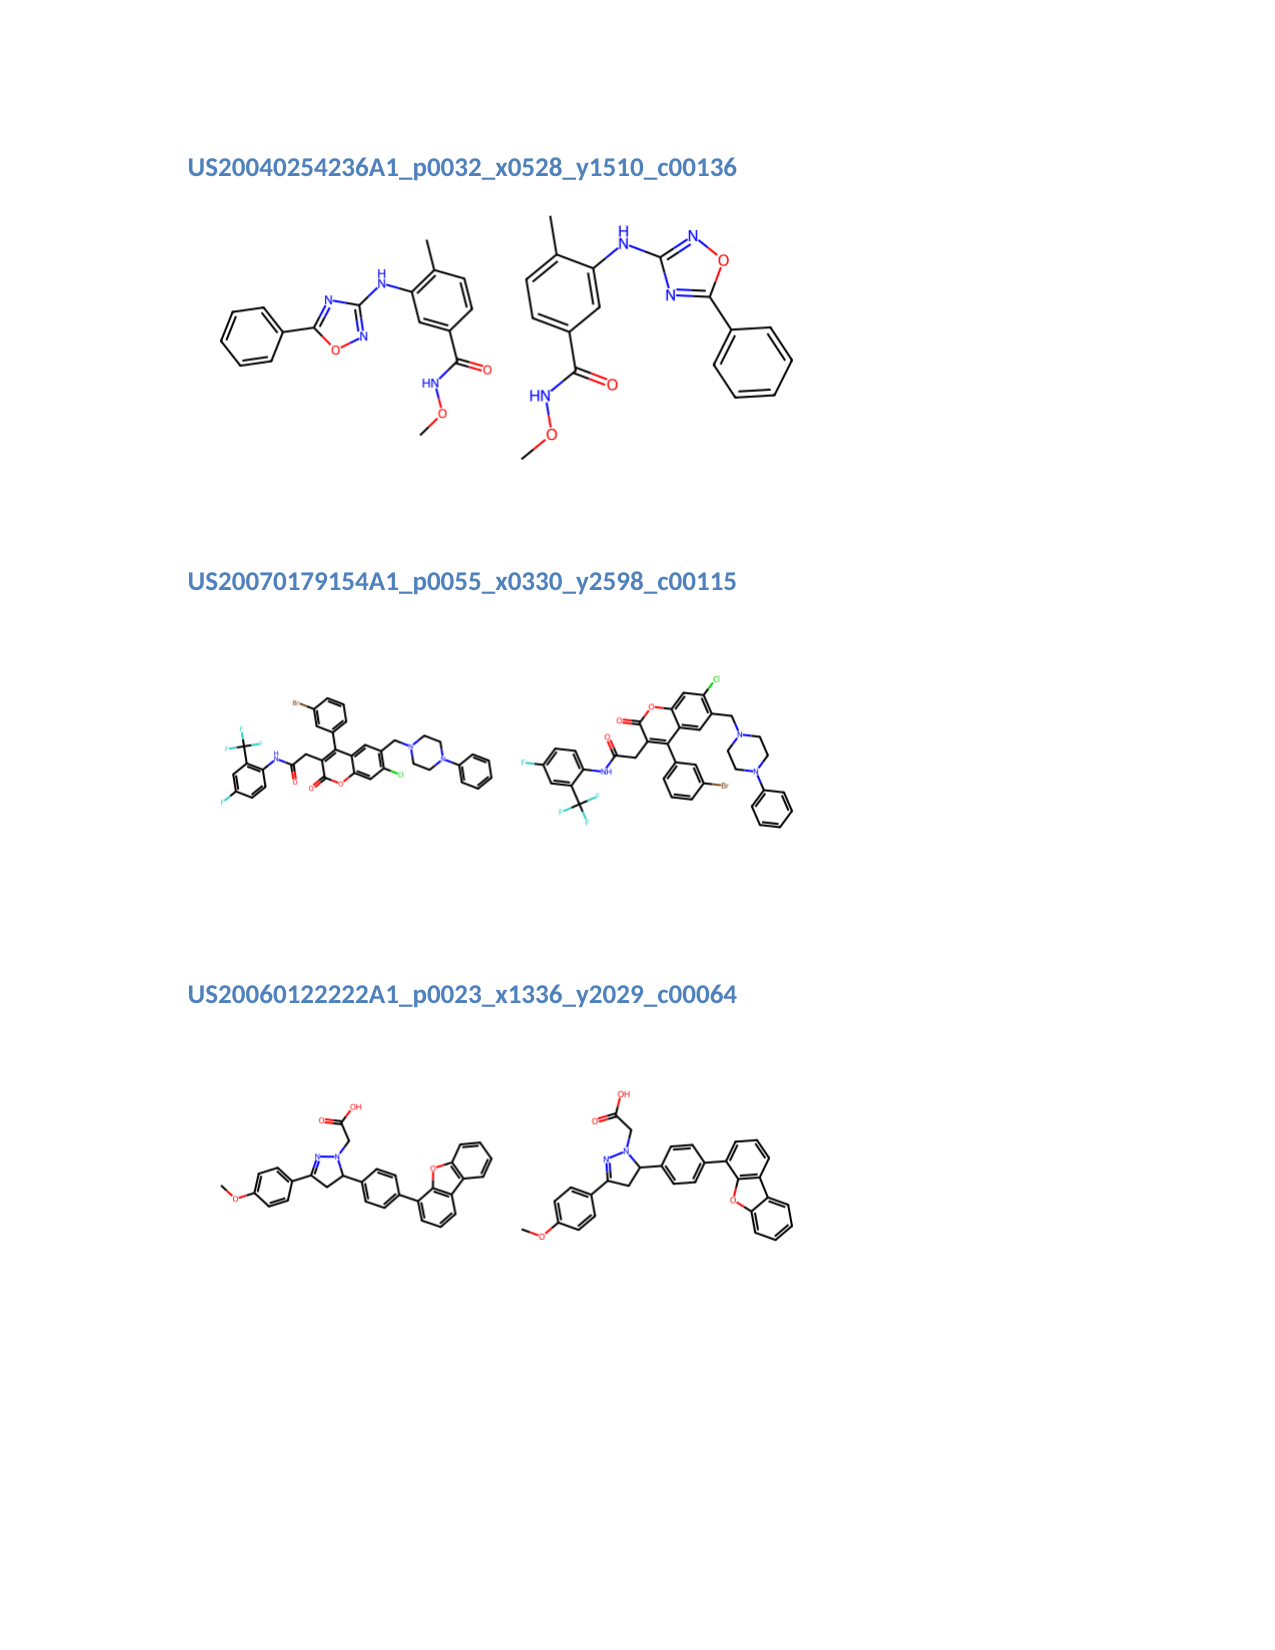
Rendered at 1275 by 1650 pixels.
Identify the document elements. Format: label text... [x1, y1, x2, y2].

picture [206, 1015, 807, 1316]
picture [206, 187, 807, 488]
subtitle US20070179154A1_p0055_x0330_y2598_c00115 [187, 564, 1087, 597]
subtitle US20040254236A1_p0032_x0528_y1510_c00136 [187, 150, 1087, 183]
picture [206, 601, 807, 902]
subtitle US20060122222A1_p0023_x1336_y2029_c00064 [187, 977, 1087, 1010]
